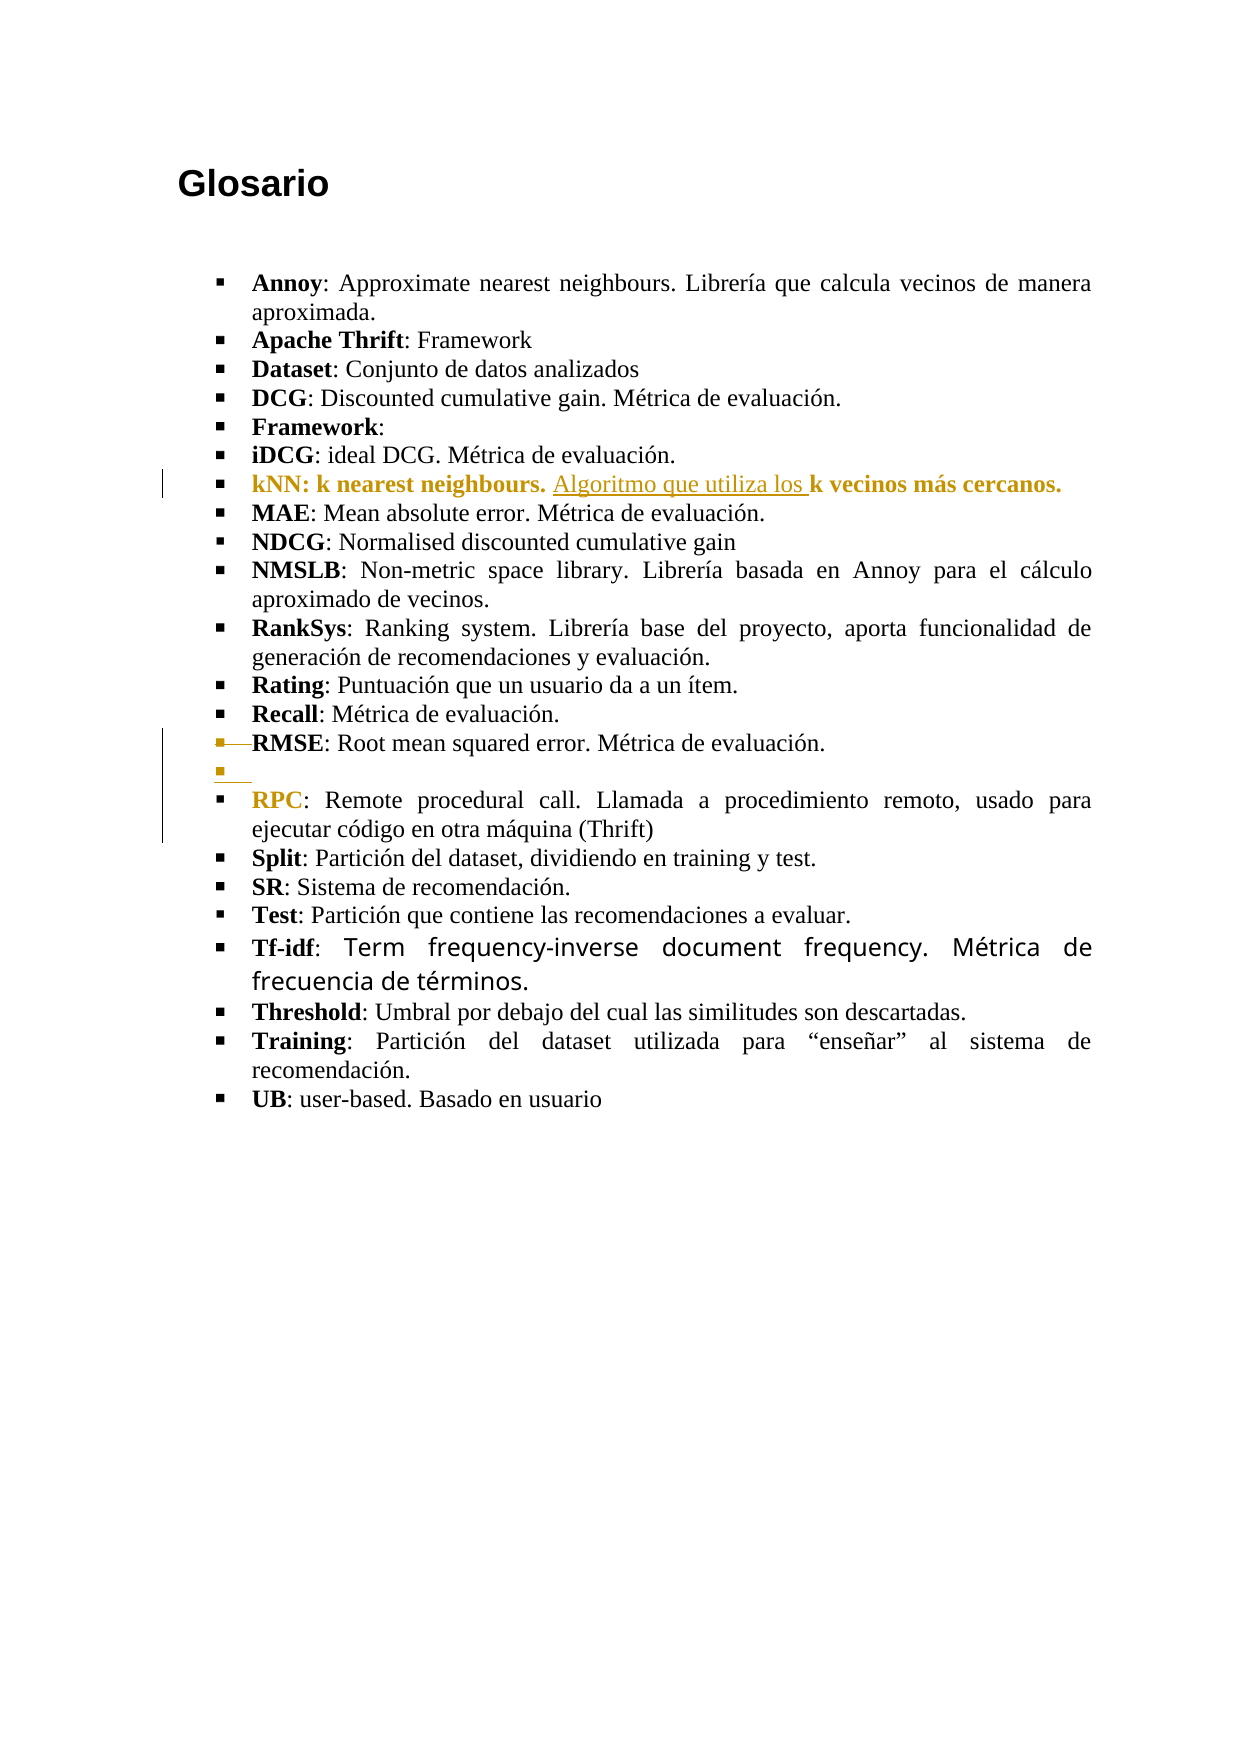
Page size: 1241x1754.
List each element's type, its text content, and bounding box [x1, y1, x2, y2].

list kNN: k nearest neighbours. k vecinos más cercanos. [214, 469, 1092, 498]
list UB: user-based. Basado en usuario [214, 1084, 1092, 1112]
list RankSys: Ranking system. Librería base del proyecto, aporta funcionalidad de generación de recomendaciones y evaluación. [214, 613, 1092, 671]
list Tf-idf: Term frequency-inverse document frequency. Métrica de frecuencia de términos. [214, 929, 1092, 997]
list Dataset: Conjunto de datos analizados [214, 354, 1092, 383]
subtitle Glosario [177, 161, 1063, 204]
list SR: Sistema de recomendación. [214, 872, 1092, 901]
list RMSE: Root mean squared error. Métrica de evaluación. [214, 728, 1092, 757]
list Rating: Puntuación que un usuario da a un ítem. [214, 671, 1092, 699]
list Training: Partición del dataset utilizada para “enseñar” al sistema de recomendación. [214, 1026, 1092, 1084]
list NDCG: Normalised discounted cumulative gain [214, 527, 1092, 556]
list DCG: Discounted cumulative gain. Métrica de evaluación. [214, 383, 1092, 412]
list RPC: Remote procedural call. Llamada a procedimiento remoto, usado para ejecutar código en otra máquina (Thrift) [214, 786, 1092, 843]
list Framework: [214, 412, 1092, 441]
list Annoy: Approximate nearest neighbours. Librería que calcula vecinos de manera aproximada. [214, 268, 1092, 326]
list NMSLB: Non-metric space library. Librería basada en Annoy para el cálculo aproximado de vecinos. [214, 556, 1092, 613]
list Apache Thrift: Framework [214, 326, 1092, 354]
list Threshold: Umbral por debajo del cual las similitudes son descartadas. [214, 997, 1092, 1026]
list iDCG: ideal DCG. Métrica de evaluación. [214, 441, 1092, 469]
list Recall: Métrica de evaluación. [214, 699, 1092, 728]
list Test: Partición que contiene las recomendaciones a evaluar. [214, 901, 1092, 929]
list MAE: Mean absolute error. Métrica de evaluación. [214, 498, 1092, 527]
list Split: Partición del dataset, dividiendo en training y test. [214, 843, 1092, 872]
